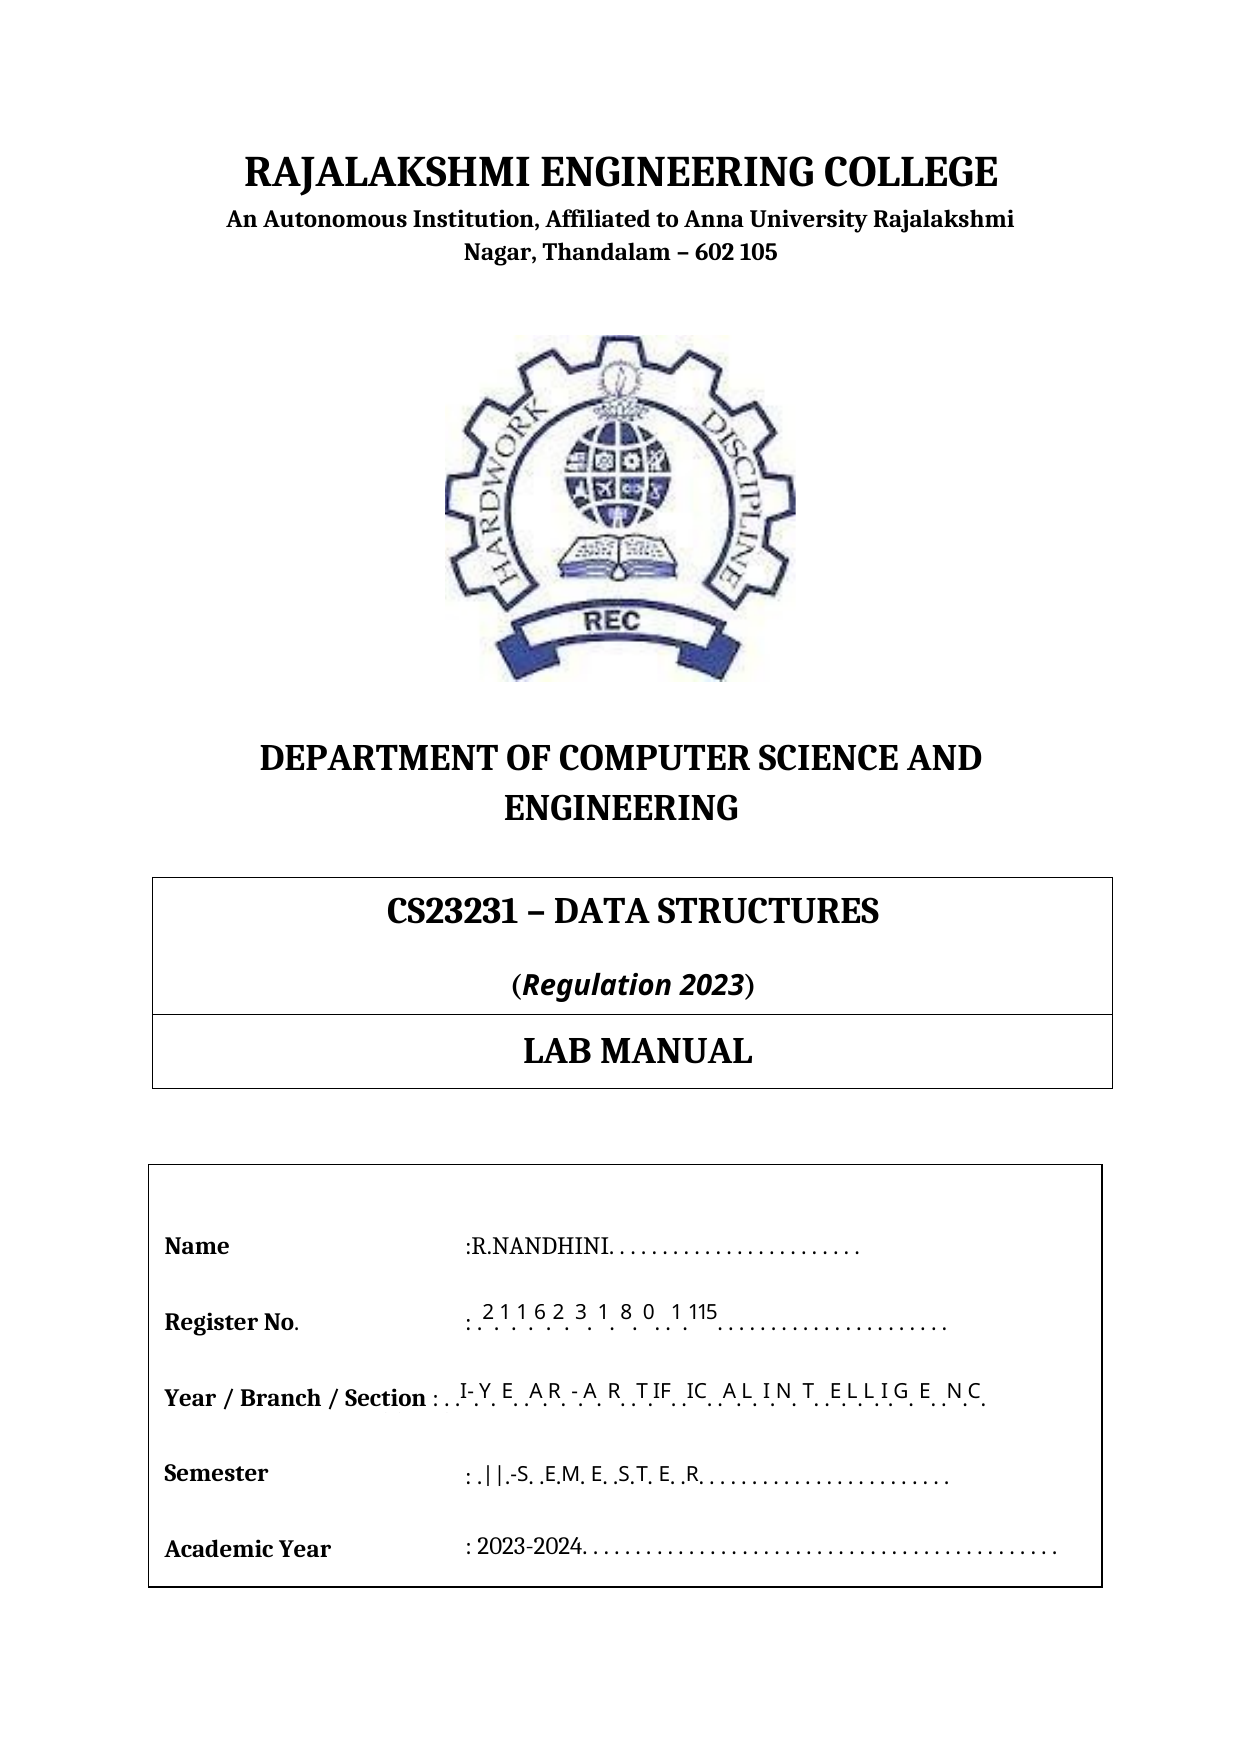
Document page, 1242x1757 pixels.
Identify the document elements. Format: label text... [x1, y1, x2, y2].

table_cell LAB MANUAL [153, 1015, 1112, 1088]
text DEPARTMENT OF COMPUTER SCIENCE AND ENGINEERING [221, 737, 1021, 829]
subtitle An Autonomous Institution, Affiliated to Anna University Rajalakshmi Nagar, Thandalam – 602 105 [221, 205, 1020, 267]
text RAJALAKSHMI ENGINEERING COLLEGE [123, 147, 1119, 197]
table_header CS23231 – DATA STRUCTURES (Regulation 2023) [153, 878, 1112, 1014]
picture [445, 335, 796, 682]
